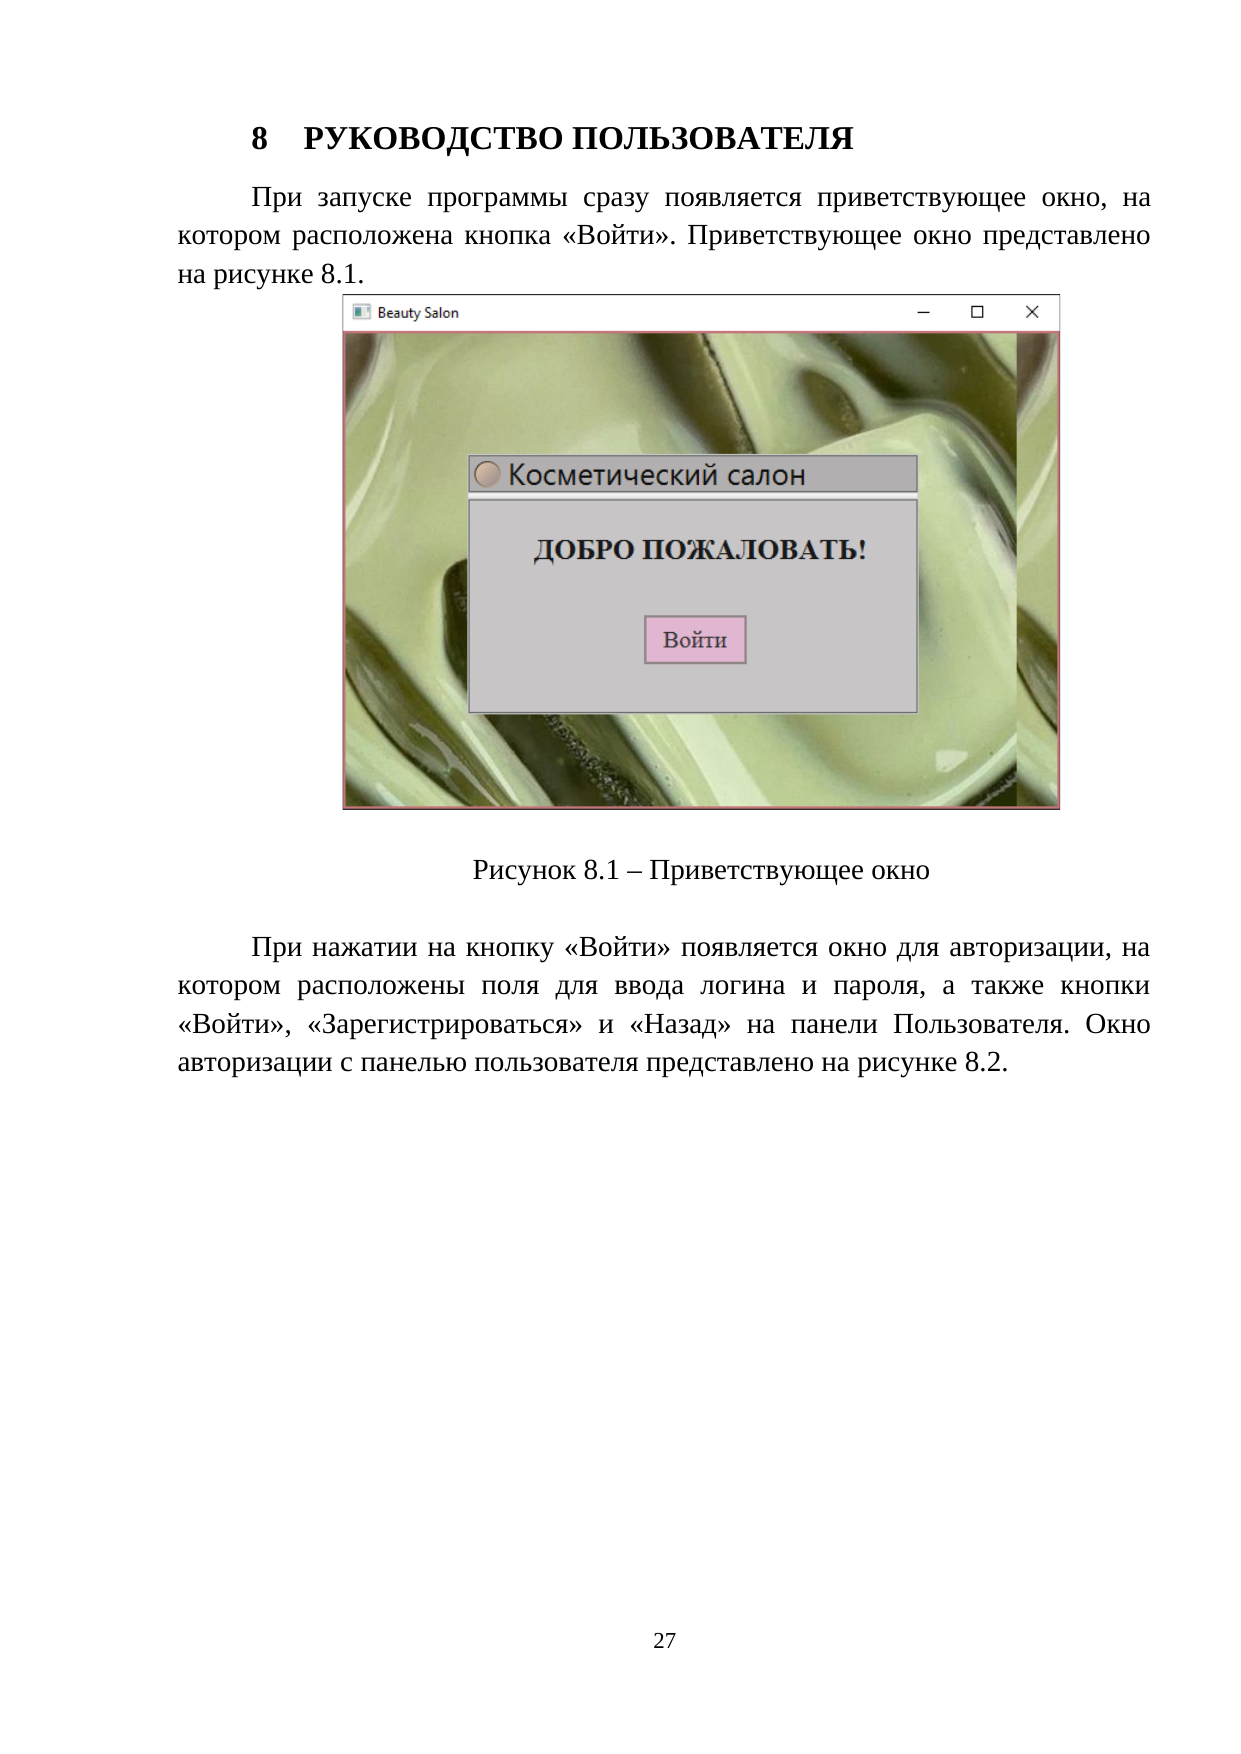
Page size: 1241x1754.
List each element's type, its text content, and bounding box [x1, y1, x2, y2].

list РУКОВОДСТВО ПОЛЬЗОВАТЕЛЯ [251, 118, 1152, 156]
text При запуске программы сразу появляется приветствующее окно, на котором расположена кнопка «Войти». Приветствующее окно представлено на рисунке 8.1. [177, 179, 1152, 289]
text Рисунок 8.1 – Приветствующее окно [177, 852, 1152, 885]
picture [342, 294, 1061, 810]
text При нажатии на кнопку «Войти» появляется окно для авторизации, на котором расположены поля для ввода логина и пароля, а также кнопки «Войти», «Зарегистрироваться» и «Назад» на панели Пользователя. Окно авторизации с панелью пользователя представлено на рисунке 8.2. [177, 929, 1152, 1078]
